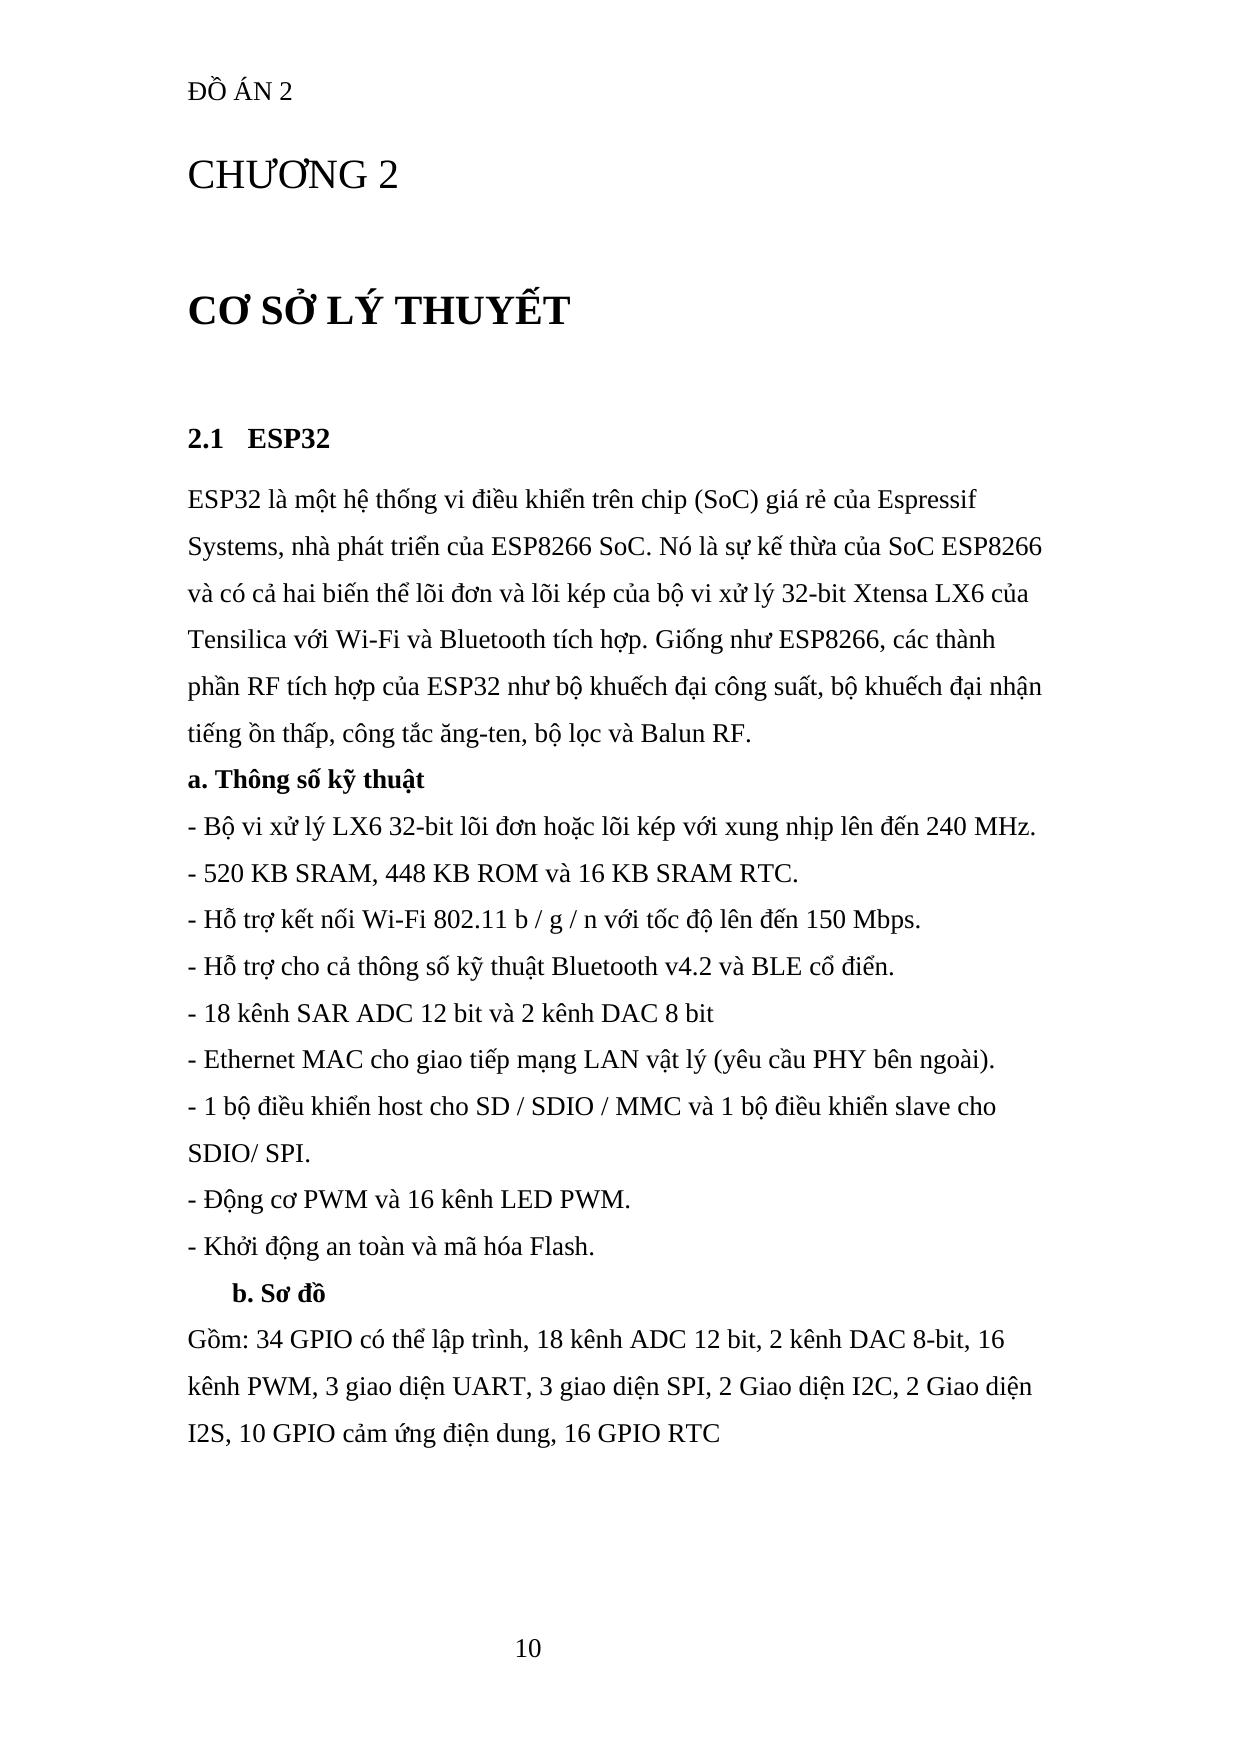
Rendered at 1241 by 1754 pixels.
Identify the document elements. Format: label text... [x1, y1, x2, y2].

list - 520 KB SRAM, 448 KB ROM và 16 KB SRAM RTC. [187, 857, 1053, 888]
list ESP32 là một hệ thống vi điều khiển trên chip (SoC) giá rẻ của Espressif Systems, nhà phát triển của ESP8266 SoC. Nó là sự kế thừa của SoC ESP8266 và có cả hai biến thể lõi đơn và lõi kép của bộ vi xử lý 32-bit Xtensa LX6 của Tensilica với Wi-Fi và Bluetooth tích hợp. Giống như ESP8266, các thành phần RF tích hợp của ESP32 như bộ khuếch đại công suất, bộ khuếch đại nhận tiếng ồn thấp, công tắc ăng-ten, bộ lọc và Balun RF. [187, 484, 1053, 748]
list - Hỗ trợ kết nối Wi-Fi 802.11 b / g / n với tốc độ lên đến 150 Mbps. [187, 904, 1053, 935]
list - Khởi động an toàn và mã hóa Flash. [187, 1230, 1053, 1261]
list - Ethernet MAC cho giao tiếp mạng LAN vật lý (yêu cầu PHY bên ngoài). [187, 1044, 1053, 1075]
list - Động cơ PWM và 16 kênh LED PWM. [187, 1184, 1053, 1215]
list - Bộ vi xử lý LX6 32-bit lõi đơn hoặc lõi kép với xung nhịp lên đến 240 MHz. [187, 810, 1053, 841]
list - 1 bộ điều khiển host cho SD / SDIO / MMC và 1 bộ điều khiển slave cho SDIO/ SPI. [187, 1090, 1053, 1168]
list - 18 kênh SAR ADC 12 bit và 2 kênh DAC 8 bit [187, 997, 1053, 1028]
list Thông số kỹ thuật [187, 764, 1053, 795]
list Sơ đồ [187, 1277, 1053, 1308]
list - Hỗ trợ cho cả thông số kỹ thuật Bluetooth v4.2 và BLE cổ điển. [187, 950, 1053, 981]
subtitle CƠ SỞ LÝ THUYẾT [187, 285, 1053, 333]
text Gồm: 34 GPIO có thể lập trình, 18 kênh ADC 12 bit, 2 kênh DAC 8-bit, 16 kênh PWM, 3 giao diện UART, 3 giao diện SPI, 2 Giao diện I2C, 2 Giao diện I2S, 10 GPIO cảm ứng điện dung, 16 GPIO RTC [187, 1324, 1053, 1448]
subtitle ESP32 [187, 421, 1053, 454]
